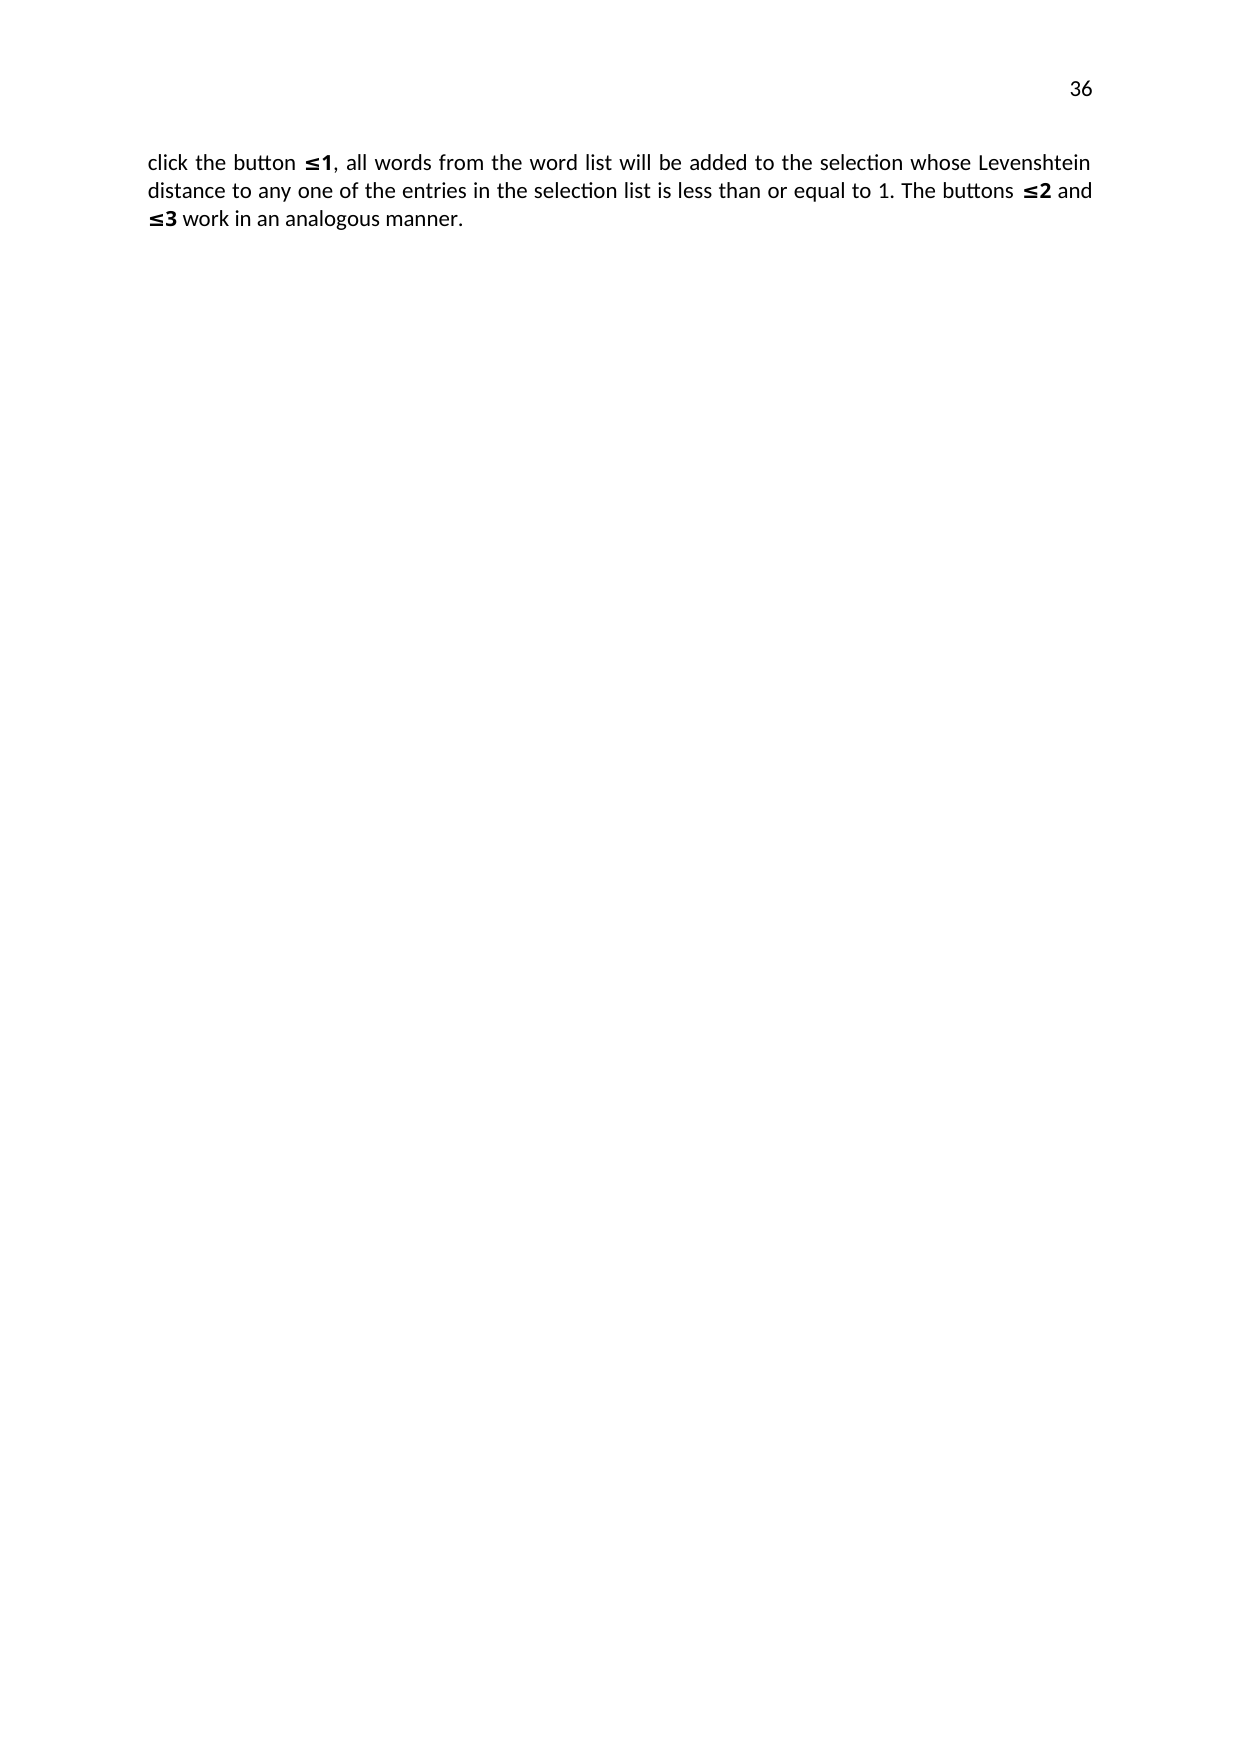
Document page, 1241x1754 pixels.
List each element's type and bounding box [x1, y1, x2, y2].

text [148, 148, 1093, 233]
